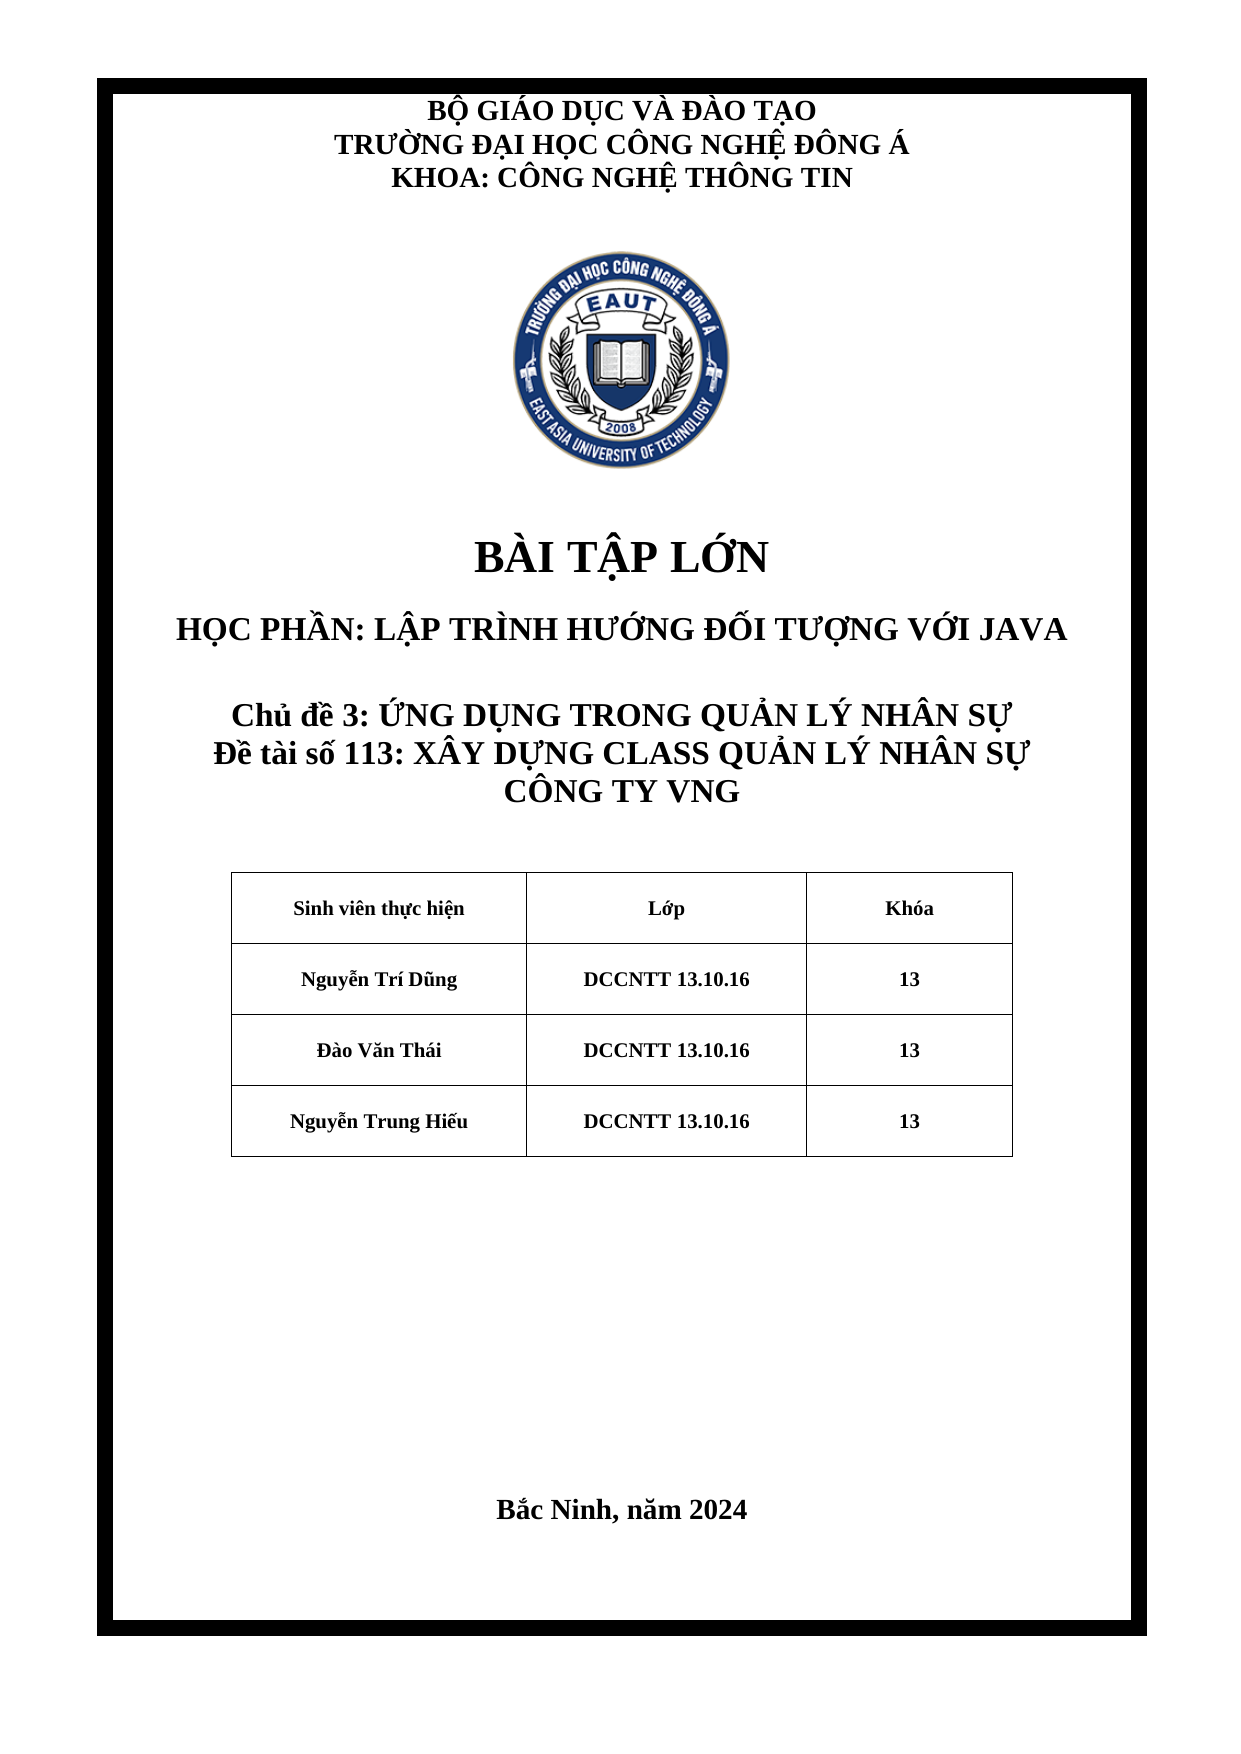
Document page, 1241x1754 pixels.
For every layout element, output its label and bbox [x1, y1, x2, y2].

picture [512, 251, 731, 470]
